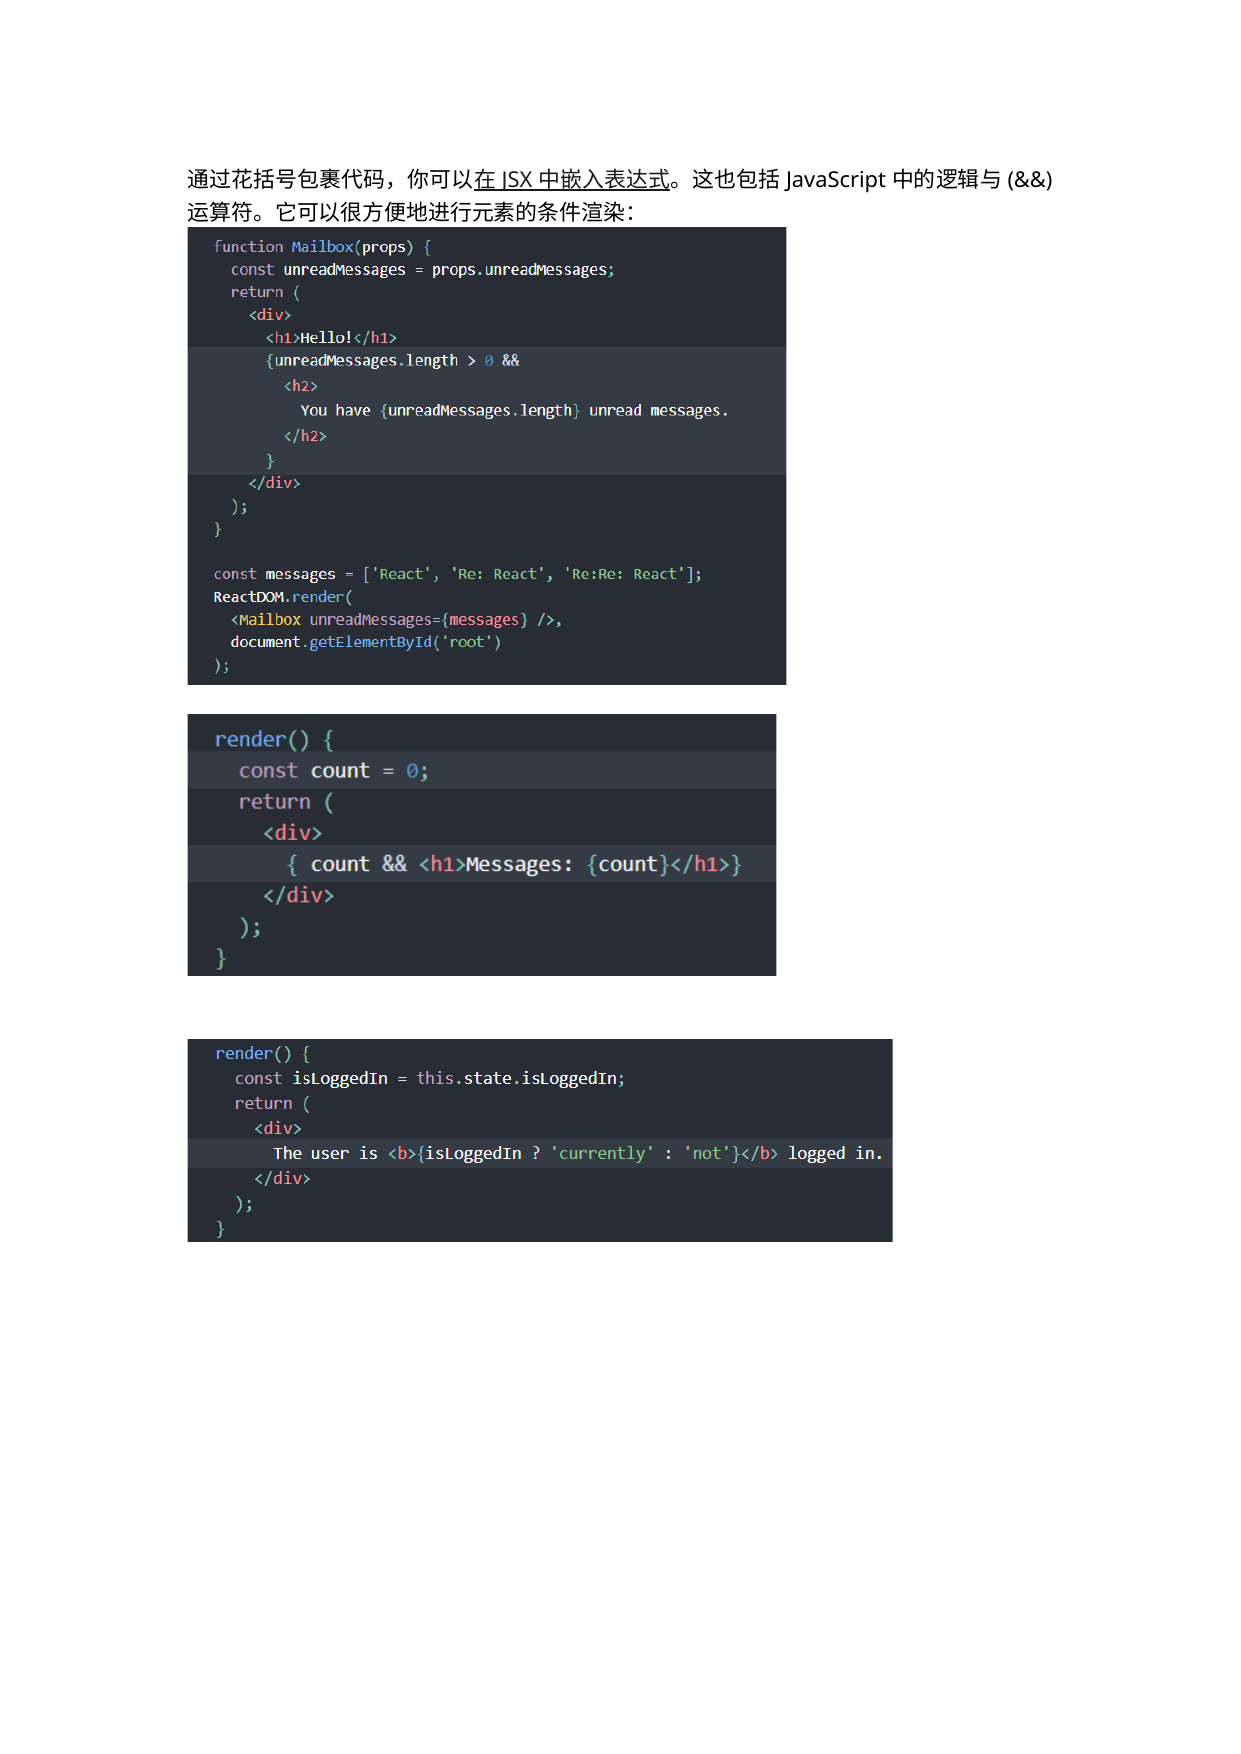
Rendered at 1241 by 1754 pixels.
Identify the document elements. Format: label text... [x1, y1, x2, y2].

picture [187, 1039, 893, 1242]
picture [187, 714, 777, 976]
text 通过花括号包裹代码，你可以在 JSX 中嵌入表达式。这也包括 JavaScript 中的逻辑与 (&&) 运算符。它可以很方便地进行元素的条件渲染： [187, 162, 1053, 227]
picture [187, 227, 787, 685]
